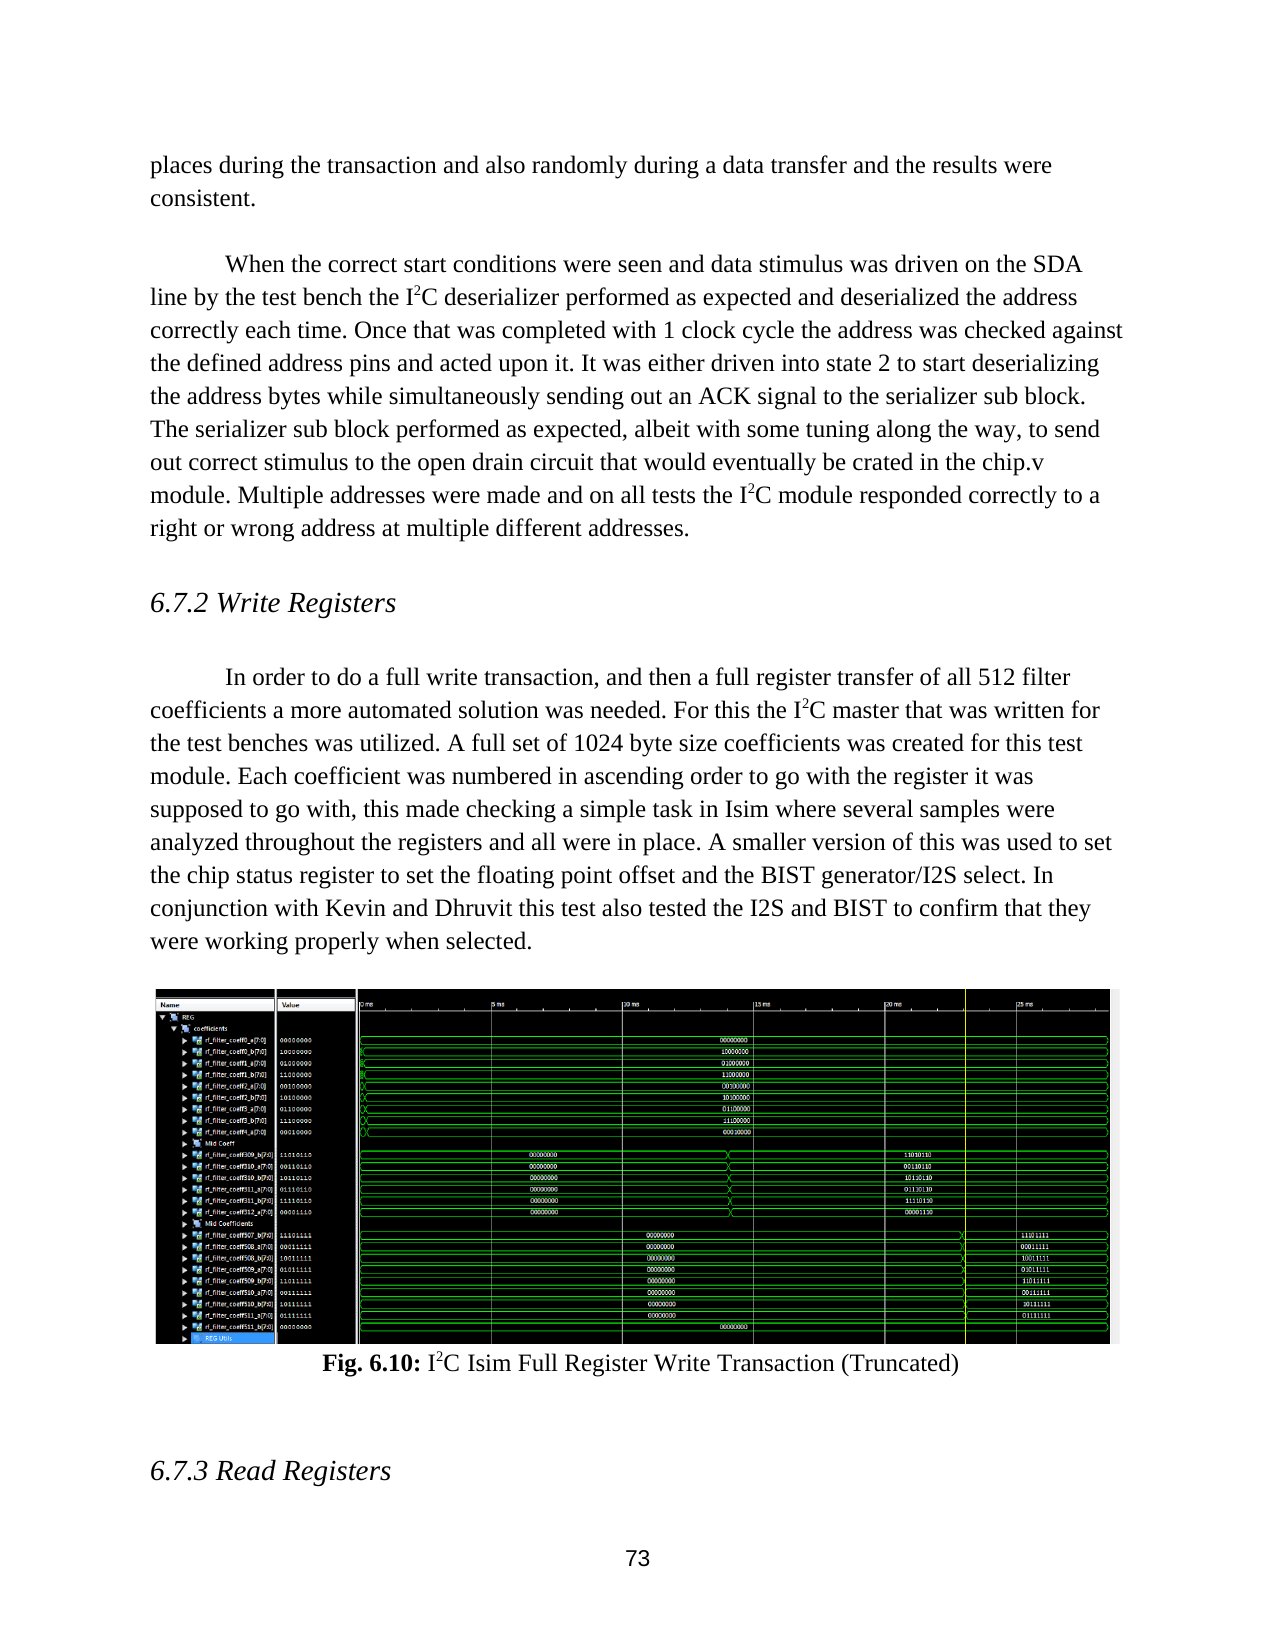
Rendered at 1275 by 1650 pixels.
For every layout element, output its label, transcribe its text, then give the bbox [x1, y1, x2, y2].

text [150, 150, 1125, 212]
text Fig. 6.10: I2C Isim Full Register Write Transaction (Truncated) [150, 1348, 1125, 1377]
text When the correct start conditions were seen and data stimulus was driven on the SDA line by the test bench the I2C deserializer performed as expected and deserialized the address correctly each time. Once that was completed with 1 clock cycle the address was checked against the defined address pins and acted upon it. It was either driven into state 2 to start deserializing the address bytes while simultaneously sending out an ACK signal to the serializer sub block. The serializer sub block performed as expected, albeit with some tuning along the way, to send out correct stimulus to the open drain circuit that would eventually be crated in the chip.v module. Multiple addresses were made and on all tests the I2C module responded correctly to a right or wrong address at multiple different addresses. [150, 249, 1125, 542]
text 6.7.2 Write Registers [150, 585, 1125, 618]
picture [155, 989, 1120, 1344]
text In order to do a full write transaction, and then a full register transfer of all 512 filter coefficients a more automated solution was needed. For this the I2C master that was written for the test benches was utilized. A full set of 1024 byte size coefficients was created for this test module. Each coefficient was numbered in ascending order to go with the register it was supposed to go with, this made checking a simple task in Isim where several samples were analyzed throughout the registers and all were in place. A smaller version of this was used to set the chip status register to set the floating point offset and the BIST generator/I2S select. In conjunction with Kevin and Dhruvit this test also tested the I2S and BIST to confirm that they were working properly when selected. [150, 662, 1125, 955]
text 6.7.3 Read Registers [150, 1453, 1125, 1487]
